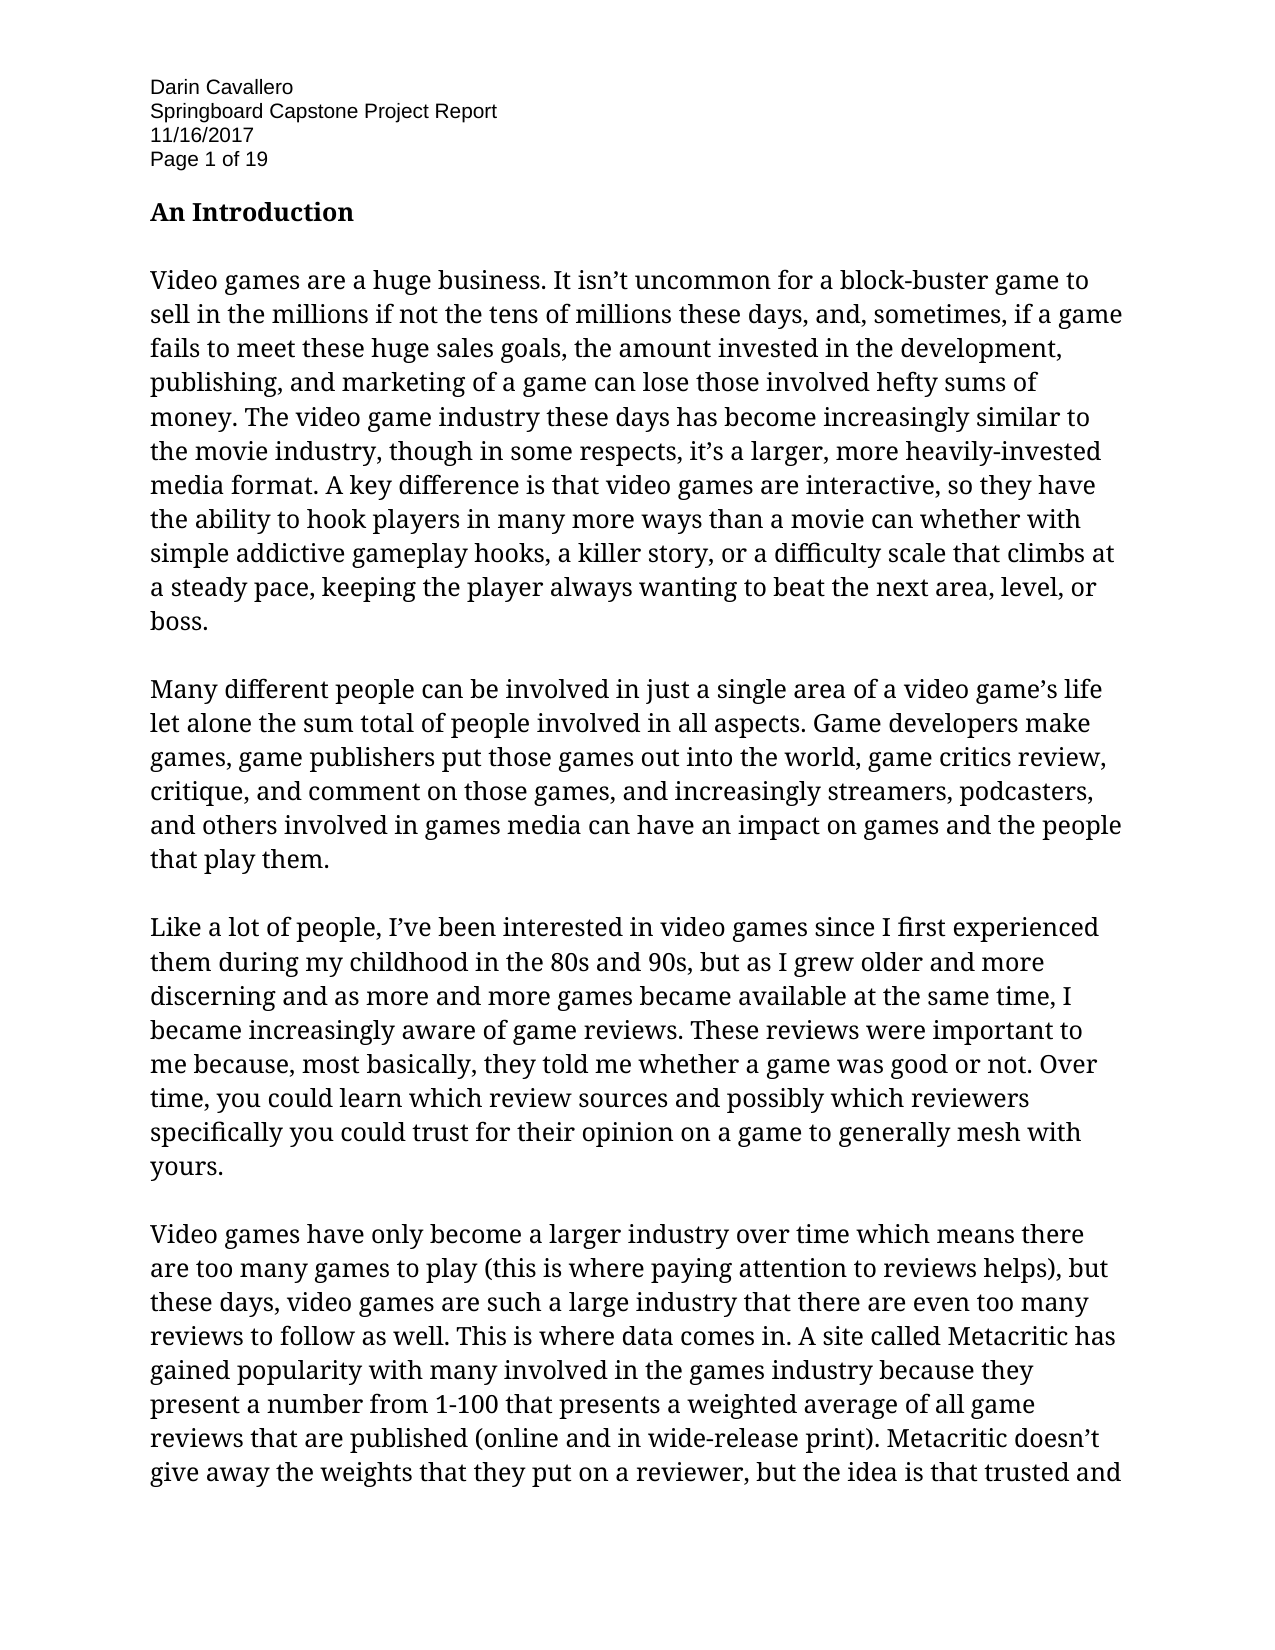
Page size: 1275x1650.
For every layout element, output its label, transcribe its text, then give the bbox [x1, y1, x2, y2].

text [150, 1217, 1125, 1489]
text An Introduction [150, 195, 1125, 229]
text Video games are a huge business. It isn’t uncommon for a block-buster game to sell in the millions if not the tens of millions these days, and, sometimes, if a game fails to meet these huge sales goals, the amount invested in the development, publishing, and marketing of a game can lose those involved hefty sums of money. The video game industry these days has become increasingly similar to the movie industry, though in some respects, it’s a larger, more heavily-invested media format. A key difference is that video games are interactive, so they have the ability to hook players in many more ways than a movie can whether with simple addictive gameplay hooks, a killer story, or a difficulty scale that climbs at a steady pace, keeping the player always wanting to beat the next area, level, or boss. [150, 263, 1125, 638]
text Like a lot of people, I’ve been interested in video games since I first experienced them during my childhood in the 80s and 90s, but as I grew older and more discerning and as more and more games became available at the same time, I became increasingly aware of game reviews. These reviews were important to me because, most basically, they told me whether a game was good or not. Over time, you could learn which review sources and possibly which reviewers specifically you could trust for their opinion on a game to generally mesh with yours. [150, 910, 1125, 1183]
text Many different people can be involved in just a single area of a video game’s life let alone the sum total of people involved in all aspects. Game developers make games, game publishers put those games out into the world, game critics review, critique, and comment on those games, and increasingly streamers, podcasters, and others involved in games media can have an impact on games and the people that play them. [150, 672, 1125, 876]
